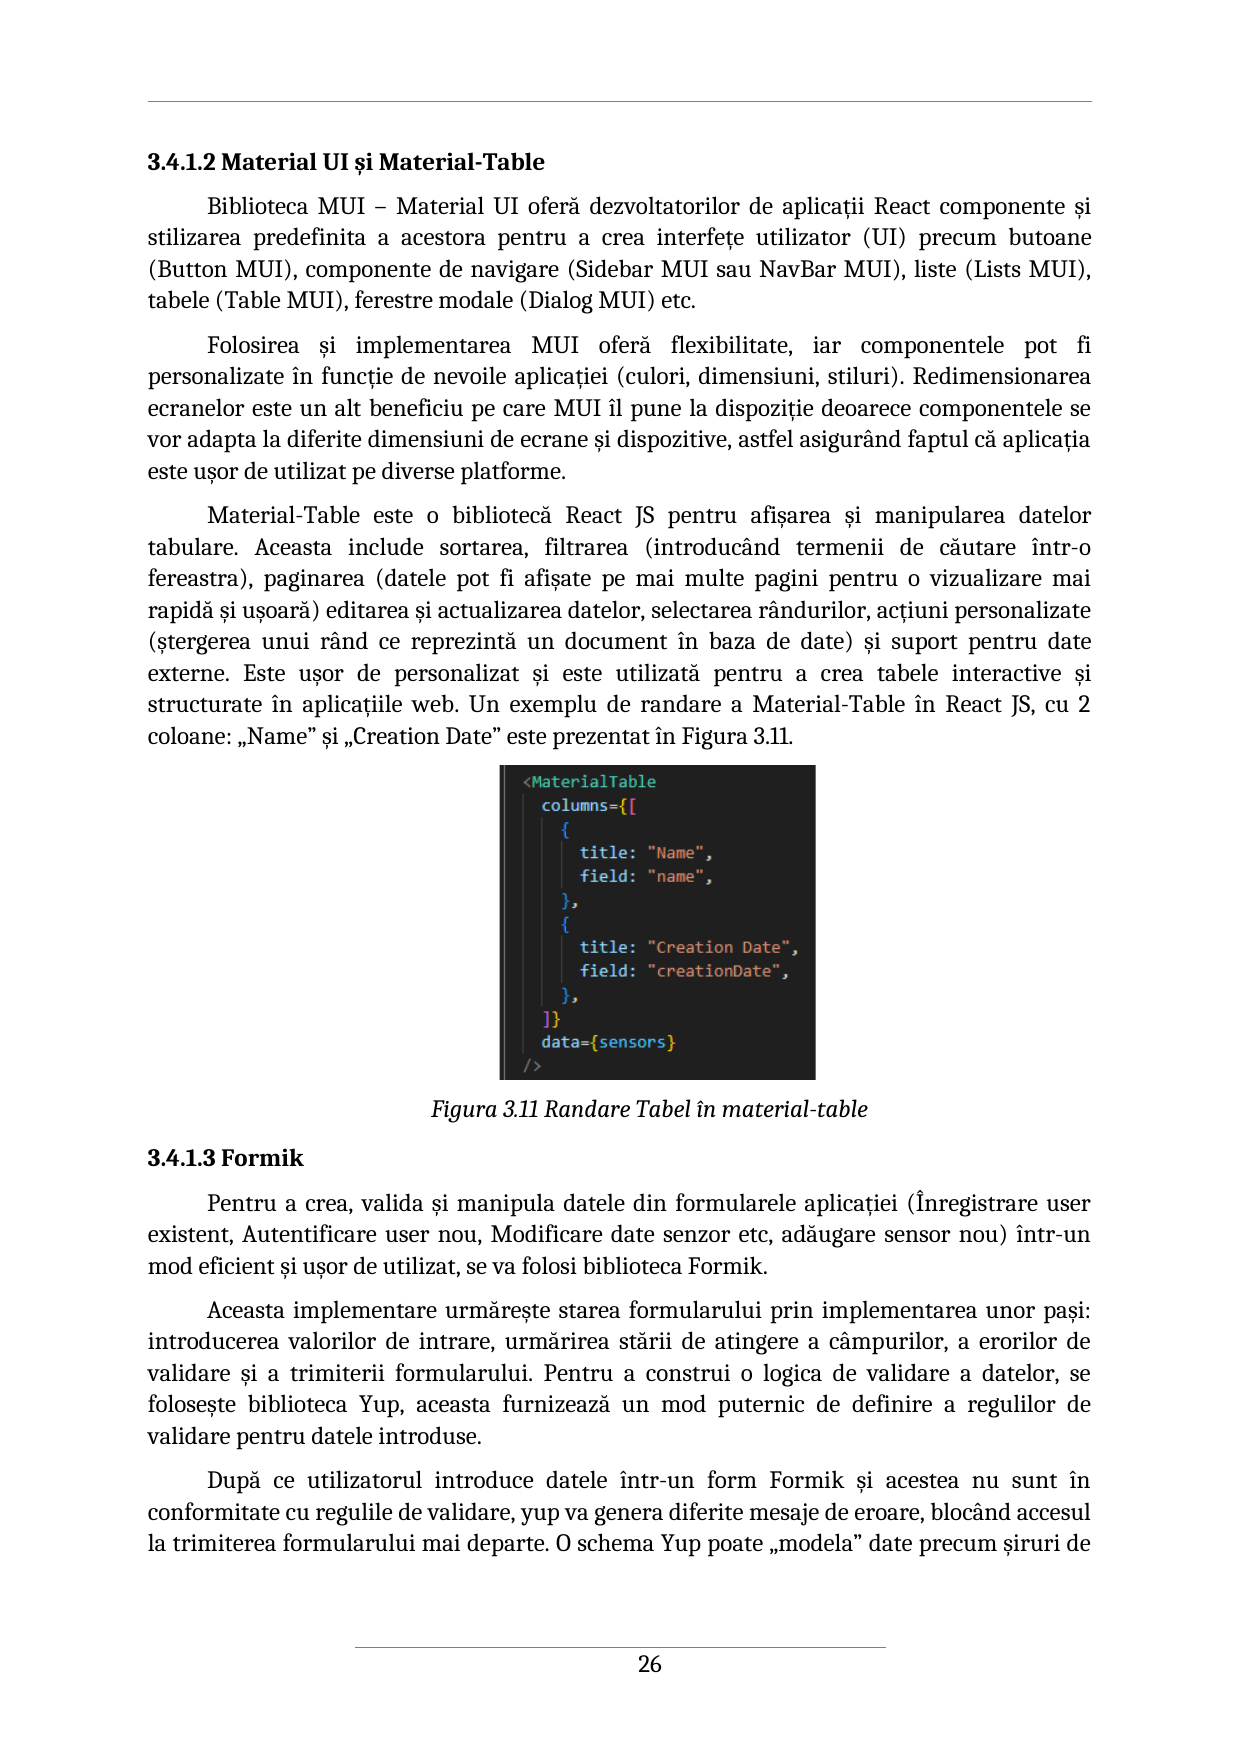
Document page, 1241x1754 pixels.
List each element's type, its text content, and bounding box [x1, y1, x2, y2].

subtitle 3.4.1.2 Material UI și Material-Table [148, 148, 1092, 176]
text Material-Table este o bibliotecă React JS pentru afișarea și manipularea datelor tabulare. Aceasta include sortarea, filtrarea (introducând termenii de căutare într-o fereastra), paginarea (datele pot fi afișate pe mai multe pagini pentru o vizualizare mai rapidă și ușoară) editarea și actualizarea datelor, selectarea rândurilor, acțiuni personalizate (ștergerea unui rând ce reprezintă un document în baza de date) și suport pentru date externe. Este ușor de personalizat și este utilizată pentru a crea tabele interactive și structurate în aplicațiile web. Un exemplu de randare a Material-Table în React JS, cu 2 coloane: „Name” și „Creation Date” este prezentat în Figura 3.11. [148, 501, 1092, 751]
text Folosirea și implementarea MUI oferă flexibilitate, iar componentele pot fi personalizate în funcție de nevoile aplicației (culori, dimensiuni, stiluri). Redimensionarea ecranelor este un alt beneficiu pe care MUI îl pune la dispoziție deoarece componentele se vor adapta la diferite dimensiuni de ecrane și dispozitive, astfel asigurând faptul că aplicația este ușor de utilizat pe diverse platforme. [148, 331, 1092, 486]
text Pentru a crea, valida și manipula datele din formularele aplicației (Înregistrare user existent, Autentificare user nou, Modificare date senzor etc, adăugare sensor nou) într-un mod eficient și ușor de utilizat, se va folosi biblioteca Formik. [148, 1188, 1092, 1280]
subtitle 3.4.1.3 Formik [148, 1144, 1092, 1173]
text Figura 3.11 Randare Tabel în material-table [148, 1095, 1092, 1123]
picture [499, 765, 816, 1080]
text Biblioteca MUI – Material UI oferă dezvoltatorilor de aplicații React componente și stilizarea predefinita a acestora pentru a crea interfețe utilizator (UI) precum butoane (Button MUI), componente de navigare (Sidebar MUI sau NavBar MUI), liste (Lists MUI), tabele (Table MUI), ferestre modale (Dialog MUI) etc. [148, 192, 1092, 315]
text Aceasta implementare urmărește starea formularului prin implementarea unor pași: introducerea valorilor de intrare, urmărirea stării de atingere a câmpurilor, a erorilor de validare și a trimiterii formularului. Pentru a construi o logica de validare a datelor, se folosește biblioteca Yup, aceasta furnizează un mod puternic de definire a regulilor de validare pentru datele introduse. [148, 1296, 1092, 1451]
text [148, 1466, 1092, 1558]
